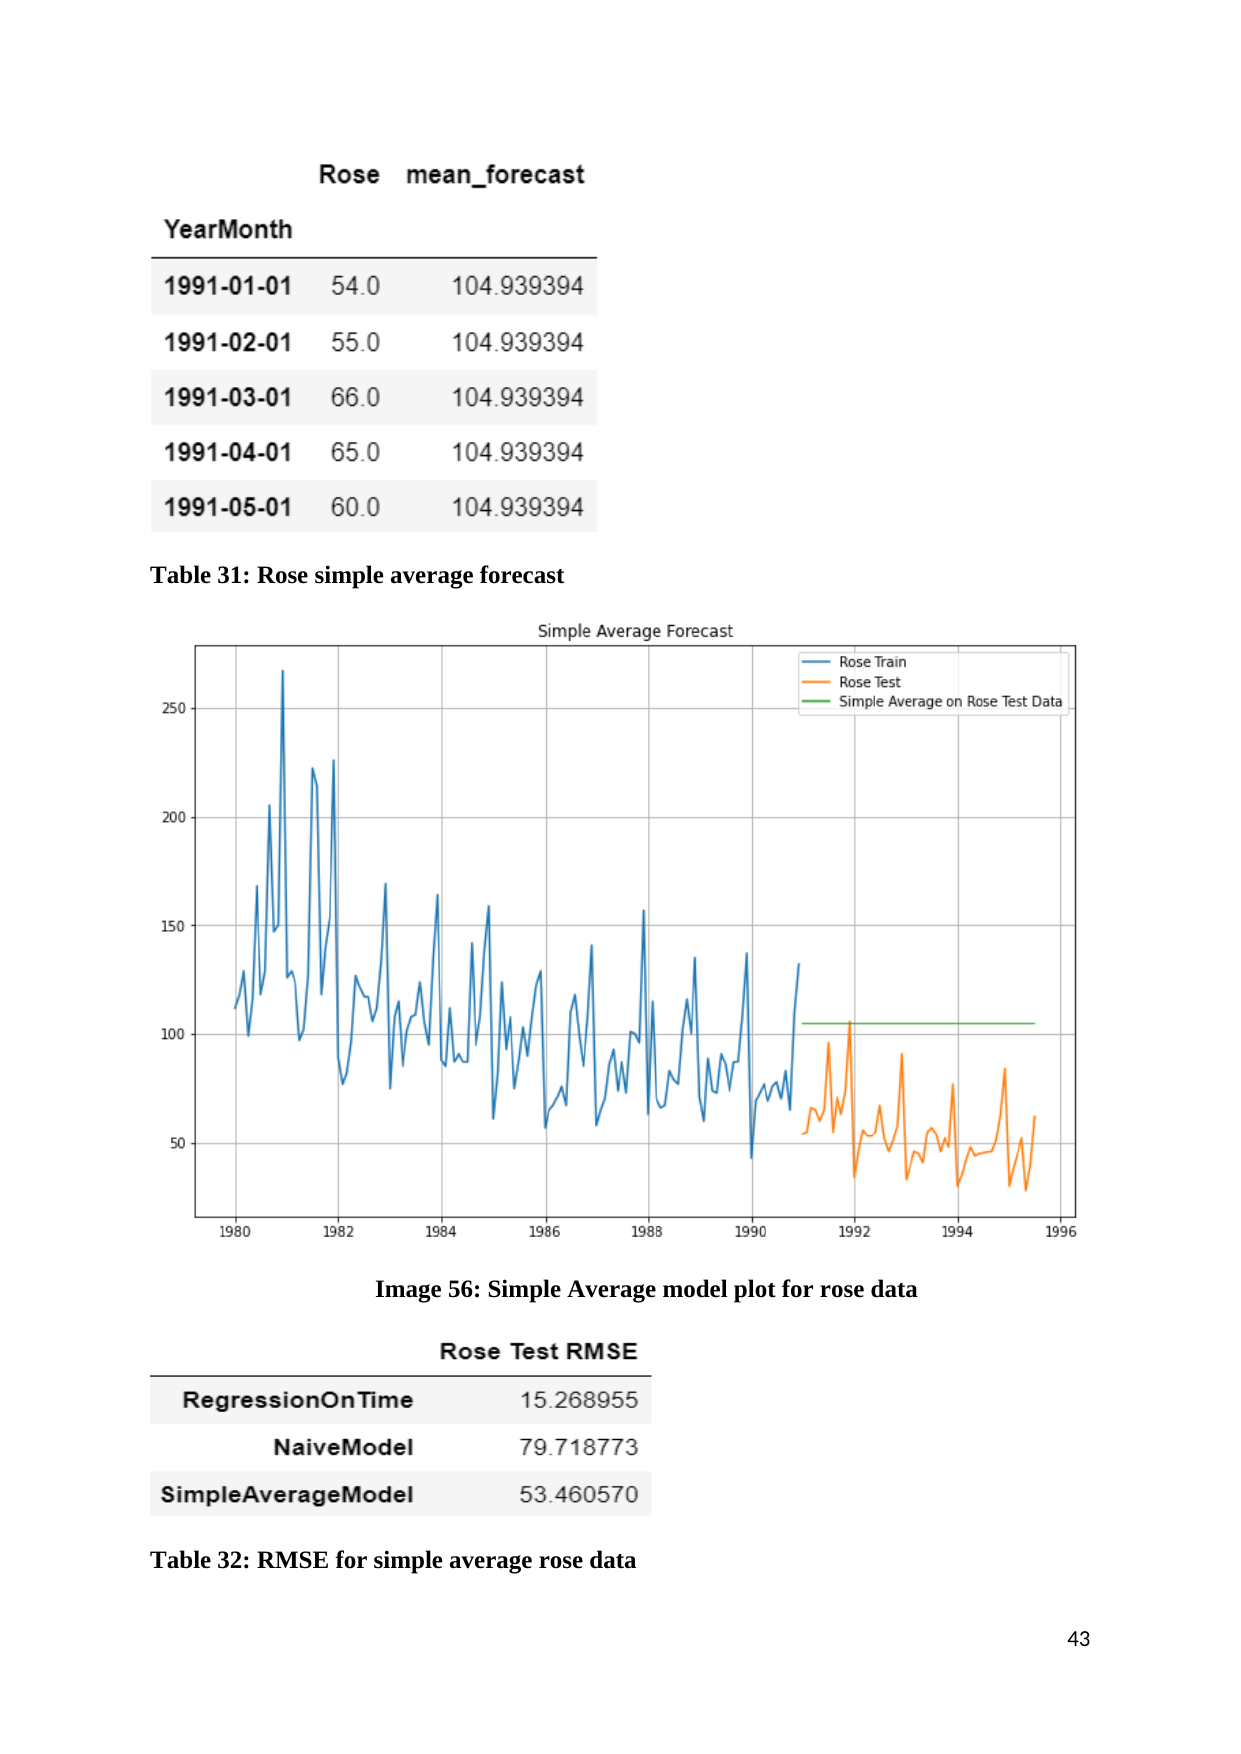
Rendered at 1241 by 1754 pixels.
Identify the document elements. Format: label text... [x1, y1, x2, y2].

picture [150, 150, 602, 532]
text Image 56: Simple Average model plot for rose data [300, 1274, 1090, 1302]
text Table 32: RMSE for simple average rose data [150, 1545, 1090, 1574]
text Table 31: Rose simple average forecast [150, 560, 1090, 589]
picture [150, 1331, 655, 1516]
picture [150, 618, 1091, 1245]
